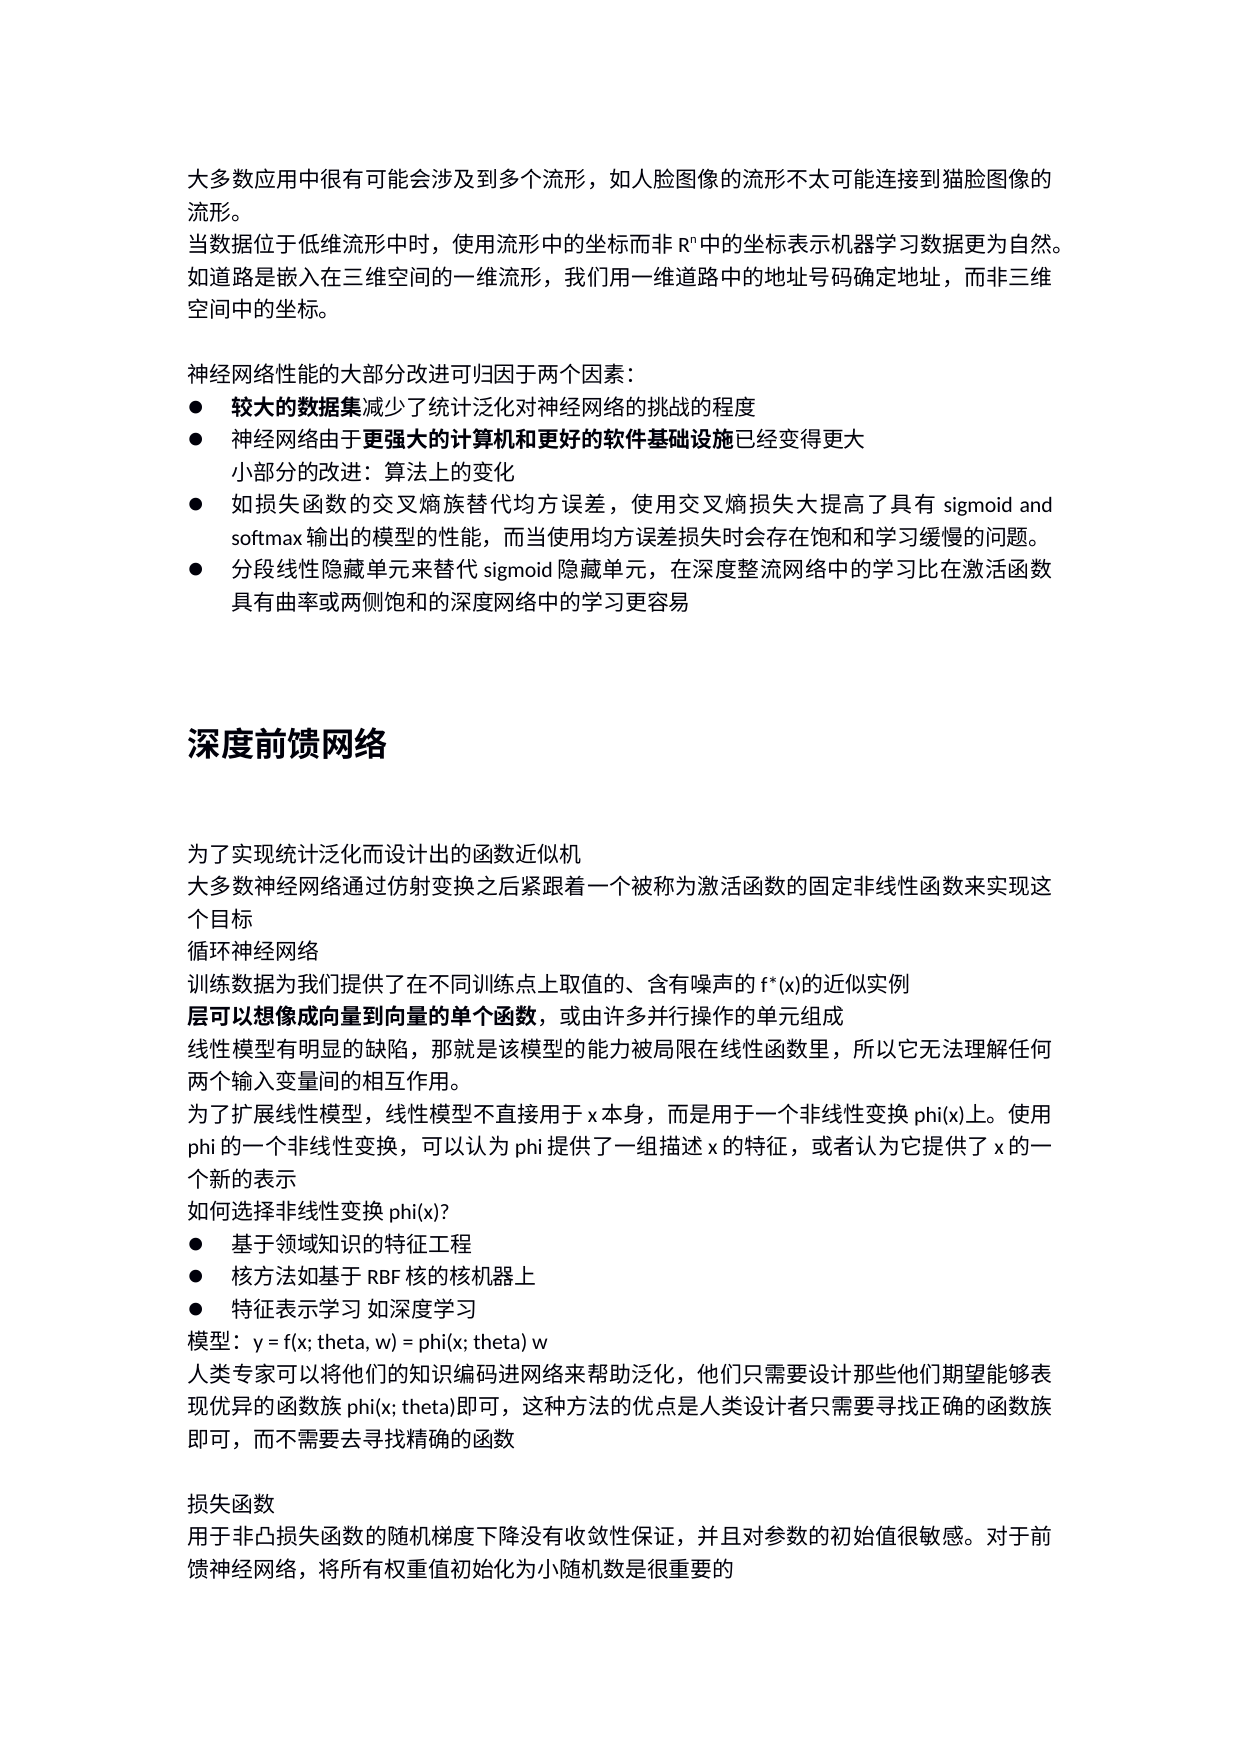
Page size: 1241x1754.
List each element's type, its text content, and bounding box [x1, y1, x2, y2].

list 如损失函数的交叉熵族替代均方误差，使用交叉熵损失大提高了具有sigmoid and softmax输出的模型的性能，而当使用均方误差损失时会存在饱和和学习缓慢的问题。 [187, 487, 1053, 552]
text 损失函数 [187, 1486, 1053, 1519]
subtitle 深度前馈网络 [187, 709, 1053, 774]
text 模型：y = f(x; theta, w) = phi(x; theta) w [187, 1324, 1053, 1356]
text 神经网络性能的大部分改进可归因于两个因素： [187, 357, 1053, 389]
text 人类专家可以将他们的知识编码进网络来帮助泛化，他们只需要设计那些他们期望能够表现优异的函数族phi(x; theta)即可，这种方法的优点是人类设计者只需要寻找正确的函数族即可，而不需要去寻找精确的函数 [187, 1356, 1053, 1454]
list 基于领域知识的特征工程 [187, 1226, 1053, 1259]
text 如何选择非线性变换phi(x)? [187, 1194, 1053, 1226]
text 小部分的改进：算法上的变化 [231, 454, 1053, 487]
text 大多数神经网络通过仿射变换之后紧跟着一个被称为激活函数的固定非线性函数来实现这个目标 [187, 869, 1053, 934]
text 线性模型有明显的缺陷，那就是该模型的能力被局限在线性函数里，所以它无法理解任何两个输入变量间的相互作用。 [187, 1031, 1053, 1096]
list 核方法如基于RBF核的核机器上 [187, 1259, 1053, 1291]
text 当数据位于低维流形中时，使用流形中的坐标而非Rn中的坐标表示机器学习数据更为自然。如道路是嵌入在三维空间的一维流形，我们用一维道路中的地址号码确定地址，而非三维空间中的坐标。 [187, 227, 1053, 324]
text 层可以想像成向量到向量的单个函数，或由许多并行操作的单元组成 [187, 999, 1053, 1031]
text 为了扩展线性模型，线性模型不直接用于x本身，而是用于一个非线性变换phi(x)上。使用phi的一个非线性变换，可以认为phi提供了一组描述x的特征，或者认为它提供了x的一个新的表示 [187, 1096, 1053, 1194]
text 训练数据为我们提供了在不同训练点上取值的、含有噪声的f*(x)的近似实例 [187, 966, 1053, 999]
text 用于非凸损失函数的随机梯度下降没有收敛性保证，并且对参数的初始值很敏感。对于前馈神经网络，将所有权重值初始化为小随机数是很重要的 [187, 1519, 1053, 1584]
text 循环神经网络 [187, 934, 1053, 966]
list 分段线性隐藏单元来替代sigmoid隐藏单元，在深度整流网络中的学习比在激活函数具有曲率或两侧饱和的深度网络中的学习更容易 [187, 552, 1053, 617]
text 大多数应用中很有可能会涉及到多个流形，如人脸图像的流形不太可能连接到猫脸图像的流形。 [187, 162, 1053, 227]
list 特征表示学习 如深度学习 [187, 1291, 1053, 1324]
list 神经网络由于更强大的计算机和更好的软件基础设施已经变得更大 [187, 422, 1053, 454]
text 为了实现统计泛化而设计出的函数近似机 [187, 836, 1053, 869]
list 较大的数据集减少了统计泛化对神经网络的挑战的程度 [187, 389, 1053, 422]
